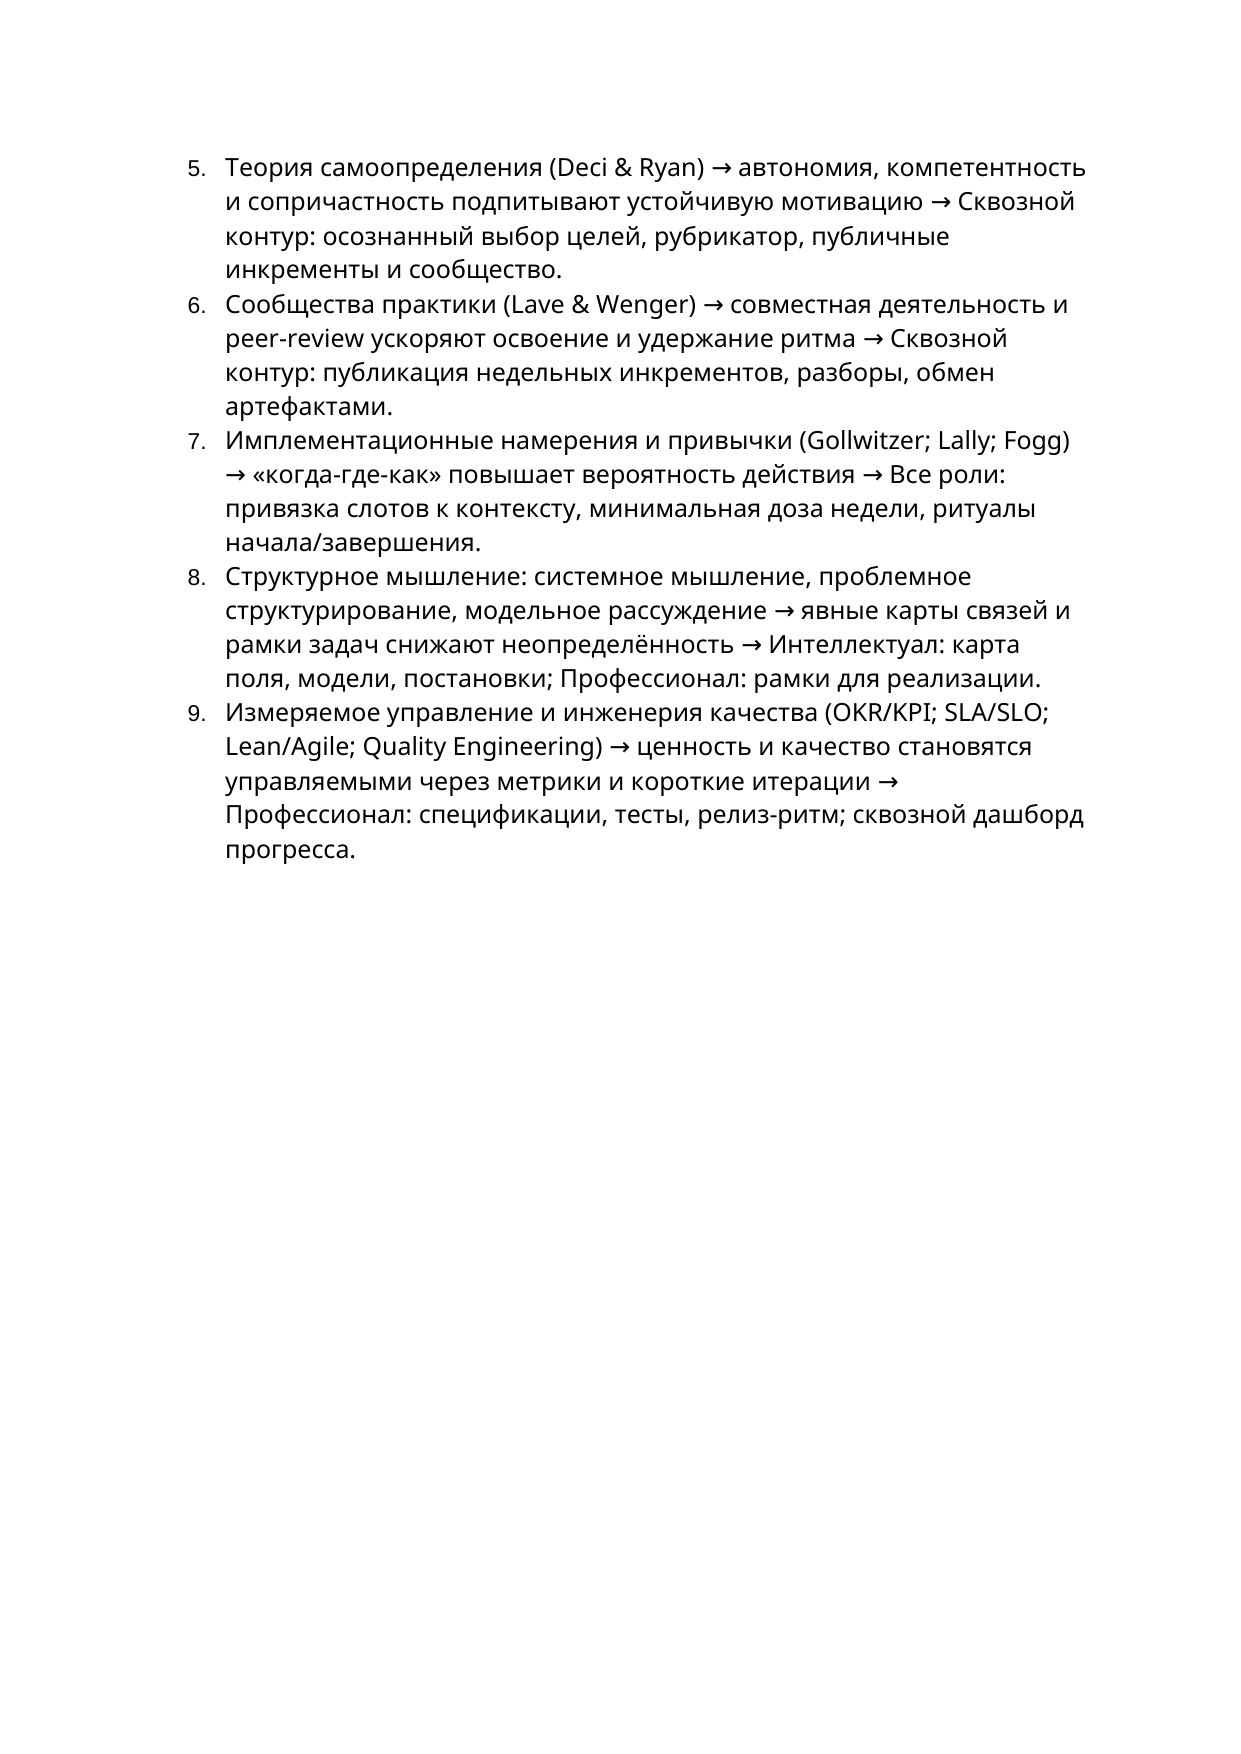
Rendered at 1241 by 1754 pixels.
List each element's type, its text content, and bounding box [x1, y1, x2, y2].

list Теория самоопределения (Deci & Ryan) → автономия, компетентность и сопричастность подпитывают устойчивую мотивацию → Сквозной контур: осознанный выбор целей, рубрикатор, публичные инкременты и сообщество. [187, 150, 1090, 286]
list Измеряемое управление и инженерия качества (OKR/KPI; SLA/SLO; Lean/Agile; Quality Engineering) → ценность и качество становятся управляемыми через метрики и короткие итерации → Профессионал: спецификации, тесты, релиз-ритм; сквозной дашборд прогресса. [187, 695, 1090, 865]
list Сообщества практики (Lave & Wenger) → совместная деятельность и peer-review ускоряют освоение и удержание ритма → Сквозной контур: публикация недельных инкрементов, разборы, обмен артефактами. [187, 286, 1090, 422]
list Имплементационные намерения и привычки (Gollwitzer; Lally; Fogg) → «когда-где-как» повышает вероятность действия → Все роли: привязка слотов к контексту, минимальная доза недели, ритуалы начала/завершения. [187, 422, 1090, 559]
list Структурное мышление: системное мышление, проблемное структурирование, модельное рассуждение → явные карты связей и рамки задач снижают неопределённость → Интеллектуал: карта поля, модели, постановки; Профессионал: рамки для реализации. [187, 559, 1090, 695]
